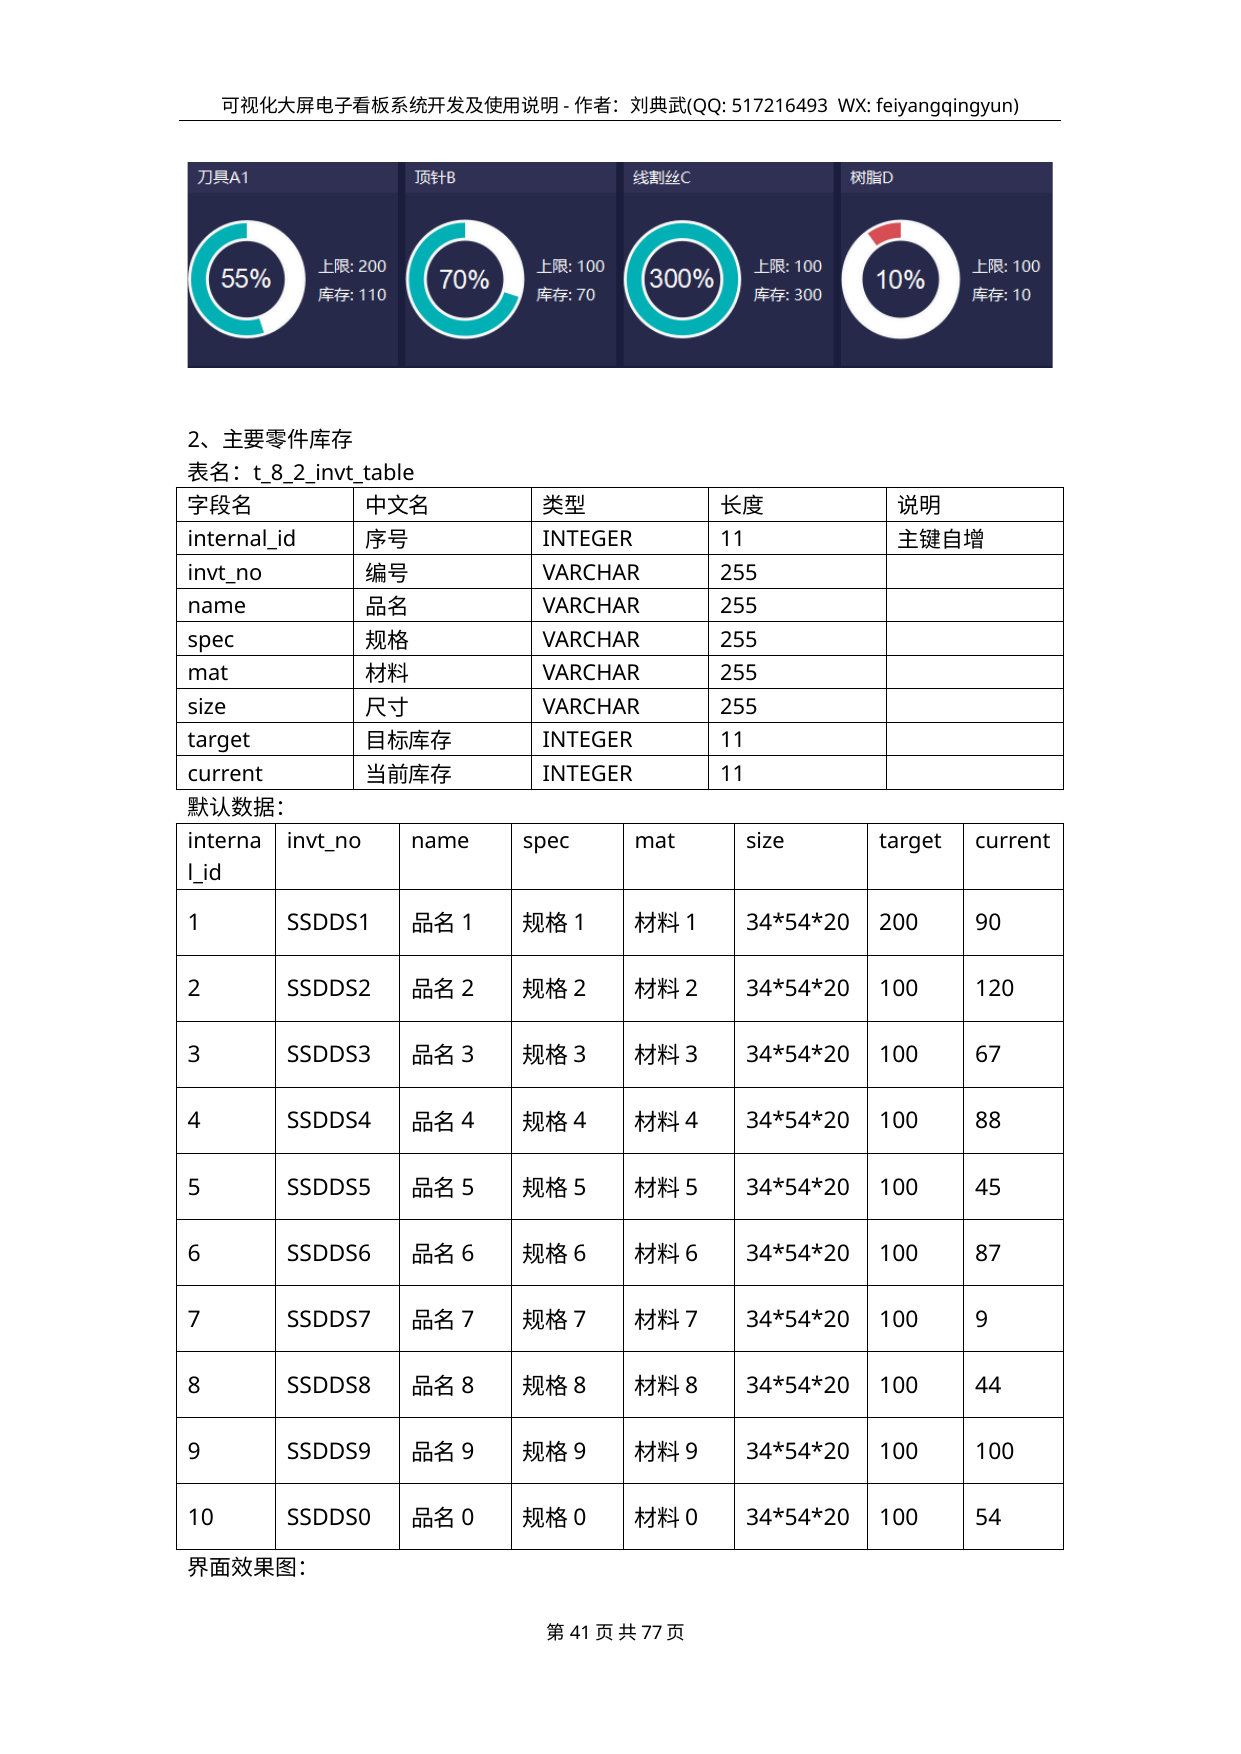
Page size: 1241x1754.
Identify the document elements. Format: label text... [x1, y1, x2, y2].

table_cell 67 [964, 1022, 1063, 1087]
table_cell 100 [868, 1220, 963, 1285]
table_cell SSDDS1 [276, 890, 399, 954]
table_cell 序号 [354, 522, 531, 554]
table_cell 34*54*20 [735, 1088, 867, 1153]
table_header 说明 [887, 488, 1063, 521]
table_cell spec [177, 622, 353, 655]
table_cell 品名9 [400, 1418, 511, 1483]
table_cell 100 [868, 1352, 963, 1417]
table_cell 255 [709, 589, 886, 621]
table_cell 材料1 [624, 890, 734, 954]
table_cell [887, 555, 1063, 588]
table_cell 材料8 [624, 1352, 734, 1417]
table_cell 9 [177, 1418, 275, 1483]
table_cell internal_id [177, 522, 353, 554]
text 默认数据： [187, 790, 1053, 822]
table_cell name [177, 589, 353, 621]
table_cell SSDDS5 [276, 1154, 399, 1219]
table_cell INTEGER [532, 723, 708, 755]
table_cell SSDDS3 [276, 1022, 399, 1087]
table_cell 34*54*20 [735, 1286, 867, 1351]
table_cell 100 [868, 1484, 963, 1549]
table_cell 品名4 [400, 1088, 511, 1153]
table_cell 34*54*20 [735, 1418, 867, 1483]
table_cell [887, 656, 1063, 688]
table_cell 7 [177, 1286, 275, 1351]
table_cell 6 [177, 1220, 275, 1285]
table_cell 材料4 [624, 1088, 734, 1153]
table_header size [735, 824, 867, 888]
table_cell target [177, 723, 353, 755]
table_cell 200 [868, 890, 963, 954]
table_cell 34*54*20 [735, 1022, 867, 1087]
table_cell 规格7 [512, 1286, 623, 1351]
table_cell 规格2 [512, 956, 623, 1021]
table_cell 材料3 [624, 1022, 734, 1087]
table_cell 规格5 [512, 1154, 623, 1219]
table_cell VARCHAR [532, 656, 708, 688]
table_cell SSDDS6 [276, 1220, 399, 1285]
table_cell 100 [868, 1418, 963, 1483]
table_cell 120 [964, 956, 1063, 1021]
table_cell 规格8 [512, 1352, 623, 1417]
table_cell INTEGER [532, 756, 708, 789]
table_cell 规格6 [512, 1220, 623, 1285]
table_cell 255 [709, 555, 886, 588]
table_cell 9 [964, 1286, 1063, 1351]
table_cell 54 [964, 1484, 1063, 1549]
table_cell VARCHAR [532, 589, 708, 621]
table_cell current [177, 756, 353, 789]
table_cell 100 [868, 1088, 963, 1153]
table_cell 品名6 [400, 1220, 511, 1285]
table_cell VARCHAR [532, 689, 708, 722]
table_cell 品名7 [400, 1286, 511, 1351]
table_cell 3 [177, 1022, 275, 1087]
table_header spec [512, 824, 623, 888]
table_header 类型 [532, 488, 708, 521]
table_cell VARCHAR [532, 622, 708, 655]
table_cell 材料 [354, 656, 531, 688]
table_cell 34*54*20 [735, 1220, 867, 1285]
table_header mat [624, 824, 734, 888]
table_cell 材料2 [624, 956, 734, 1021]
table_cell 87 [964, 1220, 1063, 1285]
table_header 字段名 [177, 488, 353, 521]
table_cell 品名1 [400, 890, 511, 954]
table_cell 品名5 [400, 1154, 511, 1219]
table_header invt_no [276, 824, 399, 888]
table_header internal_id [177, 824, 275, 888]
table_cell 规格9 [512, 1418, 623, 1483]
table_cell 材料9 [624, 1418, 734, 1483]
table_cell 品名 [354, 589, 531, 621]
table_cell 品名0 [400, 1484, 511, 1549]
table_cell 尺寸 [354, 689, 531, 722]
table_cell 88 [964, 1088, 1063, 1153]
table_cell [887, 689, 1063, 722]
table_cell 100 [964, 1418, 1063, 1483]
table_header target [868, 824, 963, 888]
table_cell 规格3 [512, 1022, 623, 1087]
table_cell INTEGER [532, 522, 708, 554]
table_cell 2 [177, 956, 275, 1021]
table_cell SSDDS8 [276, 1352, 399, 1417]
table_cell 品名3 [400, 1022, 511, 1087]
table_cell [887, 589, 1063, 621]
table_cell SSDDS4 [276, 1088, 399, 1153]
table_cell invt_no [177, 555, 353, 588]
table_cell 45 [964, 1154, 1063, 1219]
table_cell 主键自增 [887, 522, 1063, 554]
table_cell VARCHAR [532, 555, 708, 588]
table_cell 编号 [354, 555, 531, 588]
table_cell 11 [709, 522, 886, 554]
table_cell 材料0 [624, 1484, 734, 1549]
table_cell 10 [177, 1484, 275, 1549]
table_cell 34*54*20 [735, 1352, 867, 1417]
table_cell 34*54*20 [735, 890, 867, 954]
picture [187, 162, 1053, 368]
table_cell SSDDS9 [276, 1418, 399, 1483]
table_cell 255 [709, 622, 886, 655]
text 表名：t_8_2_invt_table [187, 454, 1053, 487]
table_header 中文名 [354, 488, 531, 521]
table_cell 规格1 [512, 890, 623, 954]
table_cell [887, 756, 1063, 789]
table_cell 规格0 [512, 1484, 623, 1549]
table_cell 100 [868, 956, 963, 1021]
table_cell [887, 622, 1063, 655]
table_cell 100 [868, 1154, 963, 1219]
text 界面效果图： [187, 1550, 1053, 1582]
table_cell 100 [868, 1286, 963, 1351]
table_cell 34*54*20 [735, 1154, 867, 1219]
table_cell [887, 723, 1063, 755]
table_cell 当前库存 [354, 756, 531, 789]
table_cell 品名2 [400, 956, 511, 1021]
table_cell 目标库存 [354, 723, 531, 755]
table_header 长度 [709, 488, 886, 521]
table_cell SSDDS0 [276, 1484, 399, 1549]
table_cell 11 [709, 756, 886, 789]
table_cell 255 [709, 689, 886, 722]
table_cell 100 [868, 1022, 963, 1087]
table_cell 255 [709, 656, 886, 688]
table_cell size [177, 689, 353, 722]
table_cell 材料6 [624, 1220, 734, 1285]
table_cell SSDDS7 [276, 1286, 399, 1351]
table_cell 材料5 [624, 1154, 734, 1219]
table_cell 11 [709, 723, 886, 755]
table_cell 品名8 [400, 1352, 511, 1417]
table_header current [964, 824, 1063, 888]
table_cell 44 [964, 1352, 1063, 1417]
table_cell 34*54*20 [735, 956, 867, 1021]
table_cell 90 [964, 890, 1063, 954]
table_cell 规格 [354, 622, 531, 655]
table_cell 1 [177, 890, 275, 954]
table_cell 材料7 [624, 1286, 734, 1351]
table_header name [400, 824, 511, 888]
table_cell 8 [177, 1352, 275, 1417]
table_cell 5 [177, 1154, 275, 1219]
table_cell 规格4 [512, 1088, 623, 1153]
text 2、主要零件库存 [187, 422, 1053, 454]
table_cell 4 [177, 1088, 275, 1153]
table_cell SSDDS2 [276, 956, 399, 1021]
table_cell 34*54*20 [735, 1484, 867, 1549]
table_cell mat [177, 656, 353, 688]
